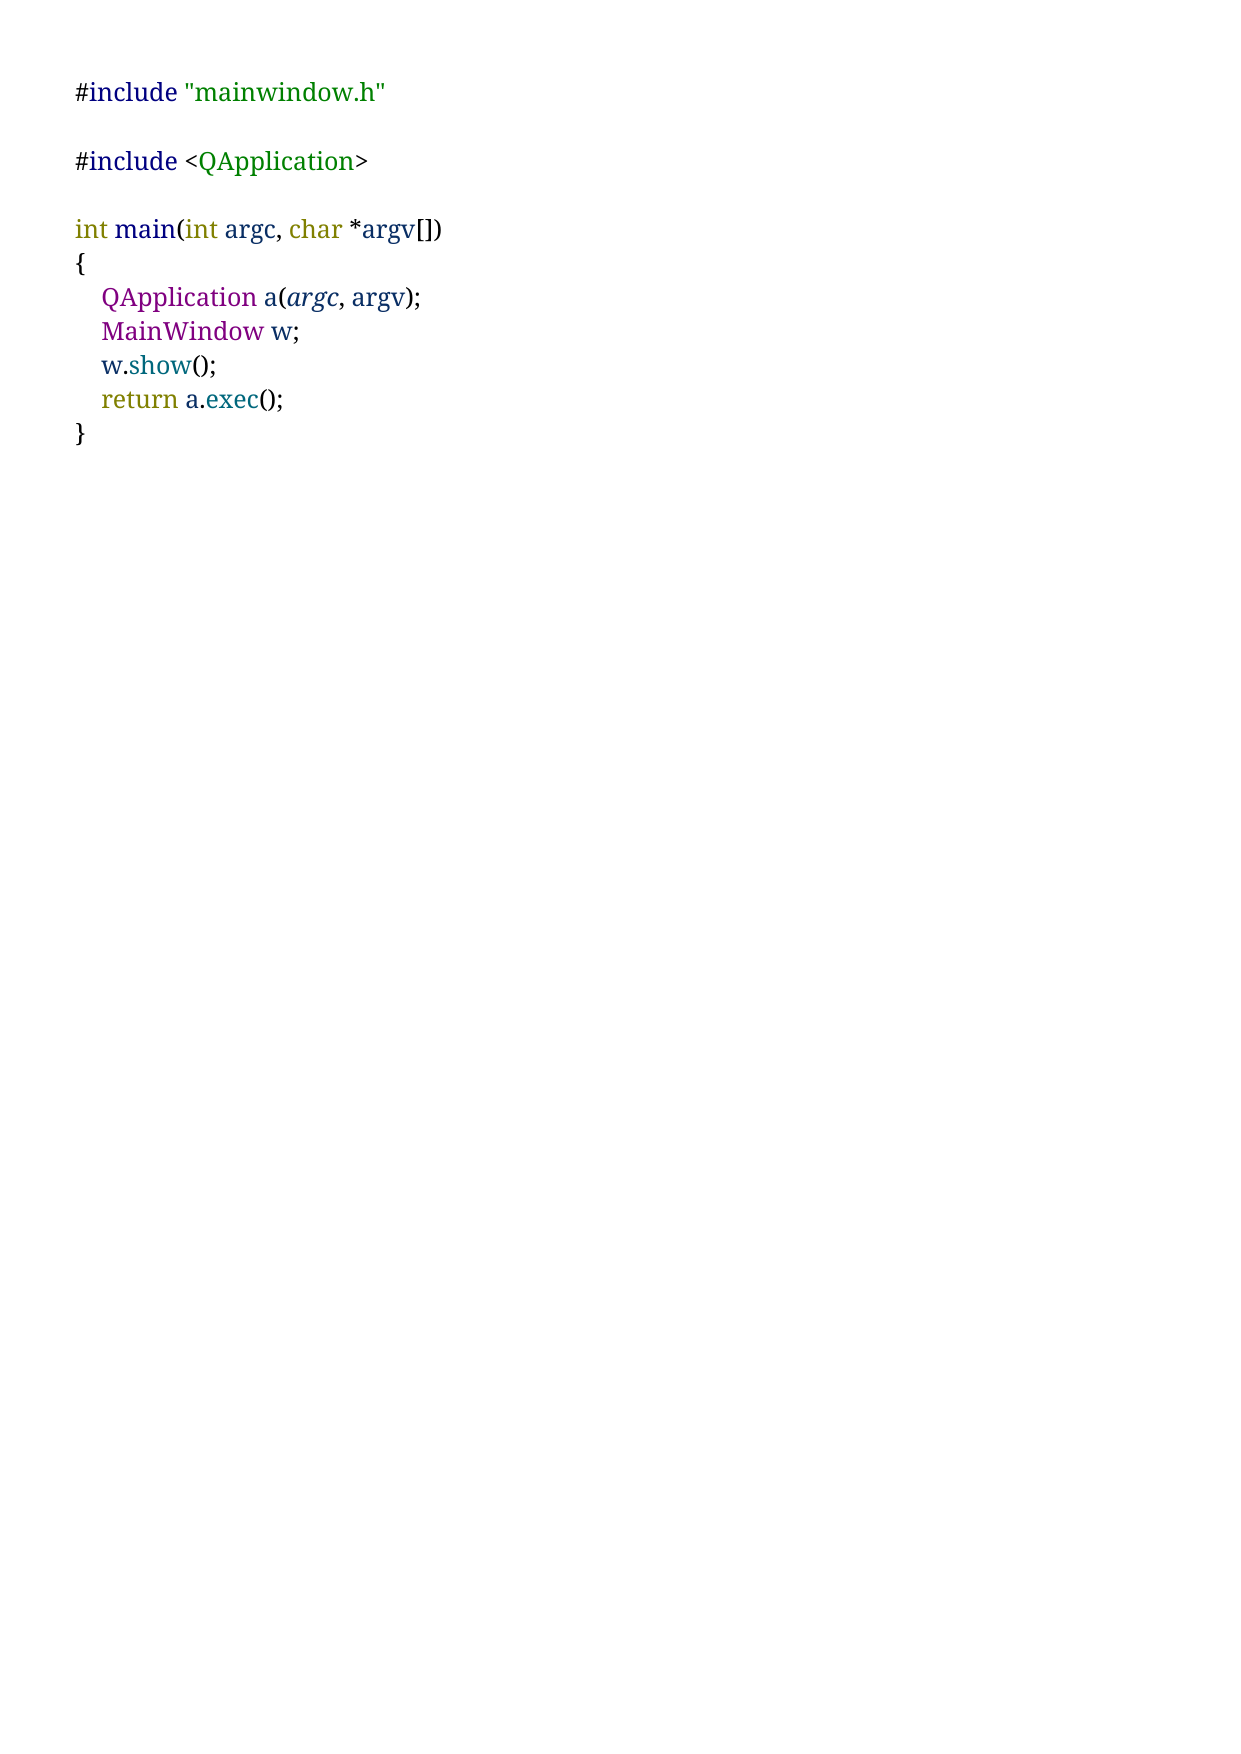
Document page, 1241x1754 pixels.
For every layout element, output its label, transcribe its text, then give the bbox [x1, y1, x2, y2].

text MainWindow w; [75, 313, 1165, 347]
text return a.exec(); [75, 382, 1165, 416]
text } [75, 416, 1165, 450]
text int main(int argc, char *argv[]) [75, 211, 1165, 245]
text w.show(); [75, 347, 1165, 382]
text QApplication a(argc, argv); [75, 279, 1165, 313]
text #include "mainwindow.h" [75, 75, 1165, 109]
text { [75, 245, 1165, 279]
text #include <QApplication> [75, 143, 1165, 177]
